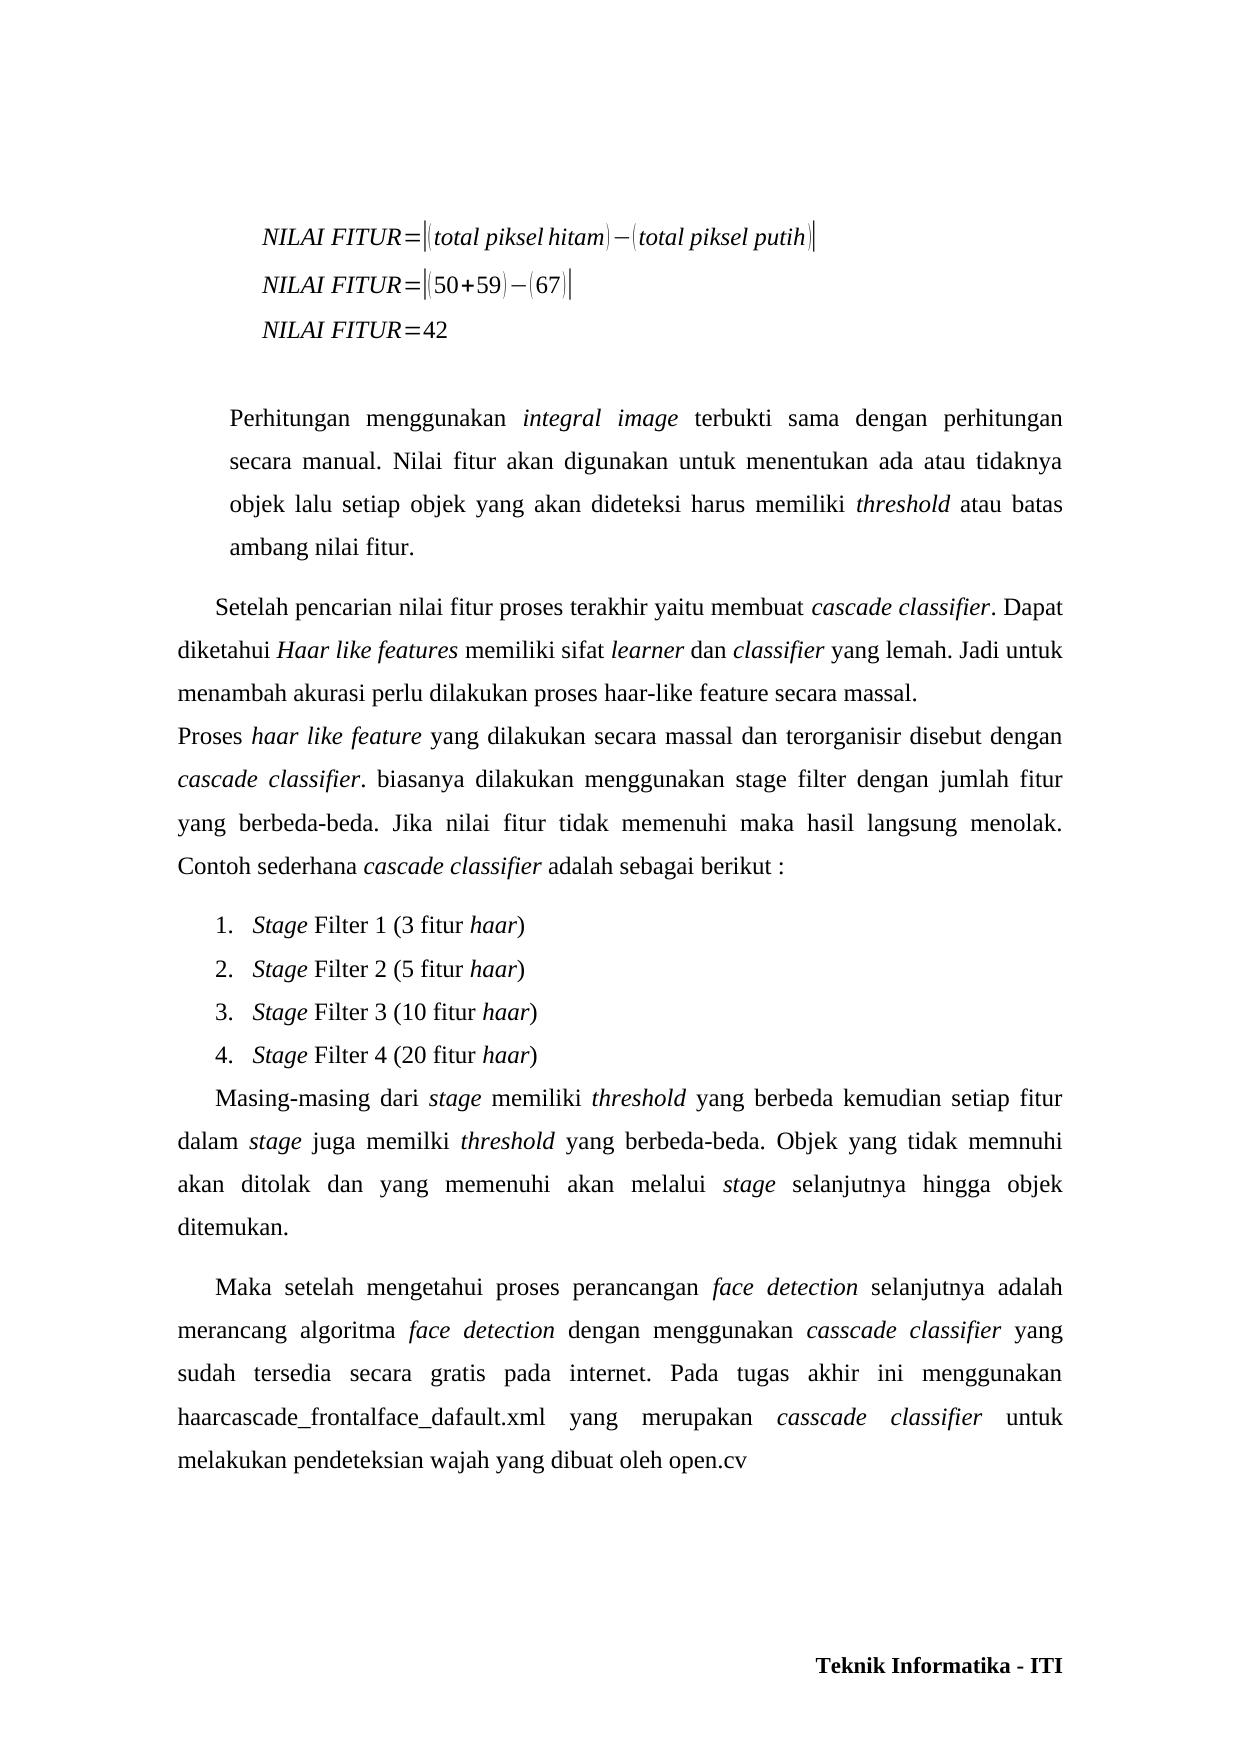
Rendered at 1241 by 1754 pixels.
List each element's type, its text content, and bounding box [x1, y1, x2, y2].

list Stage Filter 1 (3 fitur haar) [215, 911, 1063, 939]
list Stage Filter 2 (5 fitur haar) [215, 954, 1063, 982]
text Masing-masing dari stage memiliki threshold yang berbeda kemudian setiap fitur dalam stage juga memilki threshold yang berbeda-beda. Objek yang tidak memnuhi akan ditolak dan yang memenuhi akan melalui stage selanjutnya hingga objek ditemukan. [177, 1083, 1063, 1241]
list Stage Filter 3 (10 fitur haar) [215, 997, 1063, 1026]
list Perhitungan menggunakan integral image terbukti sama dengan perhitungan secara manual. Nilai fitur akan digunakan untuk menentukan ada atau tidaknya objek lalu setiap objek yang akan dideteksi harus memiliki threshold atau batas ambang nilai fitur. [229, 403, 1063, 561]
text Proses haar like feature yang dilakukan secara massal dan terorganisir disebut dengan cascade classifier. biasanya dilakukan menggunakan stage filter dengan jumlah fitur yang berbeda-beda. Jika nilai fitur tidak memenuhi maka hasil langsung menolak. Contoh sederhana cascade classifier adalah sebagai berikut : [177, 721, 1063, 879]
text Setelah pencarian nilai fitur proses terakhir yaitu membuat cascade classifier. Dapat diketahui Haar like features memiliki sifat learner dan classifier yang lemah. Jadi untuk menambah akurasi perlu dilakukan proses haar-like feature secara massal. [177, 592, 1063, 707]
list Stage Filter 4 (20 fitur haar) [215, 1040, 1063, 1069]
text Maka setelah mengetahui proses perancangan face detection selanjutnya adalah merancang algoritma face detection dengan menggunakan casscade classifier yang sudah tersedia secara gratis pada internet. Pada tugas akhir ini menggunakan haarcascade_frontalface_dafault.xml yang merupakan casscade classifier untuk melakukan pendeteksian wajah yang dibuat oleh open.cv [177, 1272, 1063, 1473]
